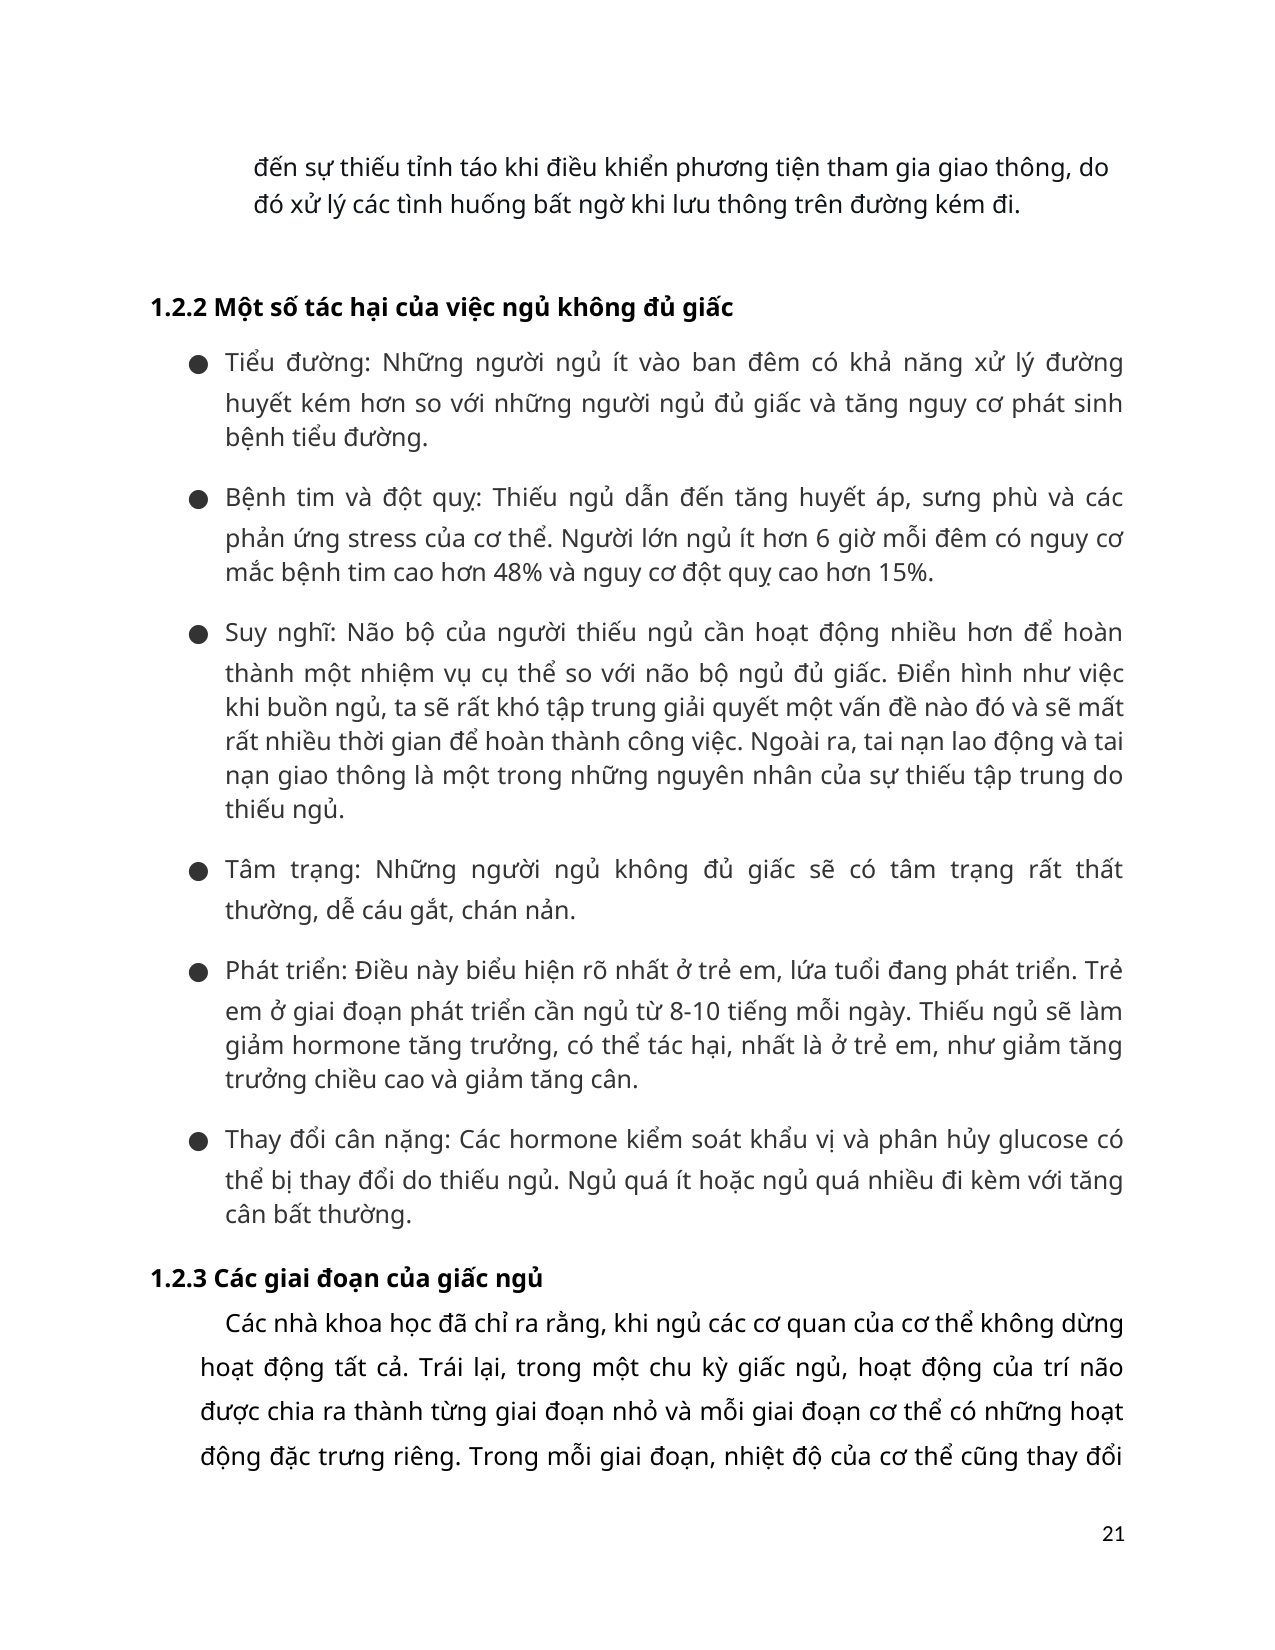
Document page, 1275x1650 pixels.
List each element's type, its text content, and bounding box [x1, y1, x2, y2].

list Phát triển: Điều này biểu hiện rõ nhất ở trẻ em, lứa tuổi đang phát triển. Trẻ em ở giai đoạn phát triển cần ngủ từ 8-10 tiếng mỗi ngày. Thiếu ngủ sẽ làm giảm hormone tăng trưởng, có thể tác hại, nhất là ở trẻ em, như giảm tăng trưởng chiều cao và giảm tăng cân. [187, 943, 1125, 1096]
list Thay đổi cân nặng: Các hormone kiểm soát khẩu vị và phân hủy glucose có thể bị thay đổi do thiếu ngủ. Ngủ quá ít hoặc ngủ quá nhiều đi kèm với tăng cân bất thường. [187, 1112, 1125, 1231]
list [216, 150, 1125, 221]
subtitle 1.2.2 Một số tác hại của việc ngủ không đủ giấc [150, 289, 1125, 323]
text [200, 1305, 1125, 1472]
list Bệnh tim và đột quỵ: Thiếu ngủ dẫn đến tăng huyết áp, sưng phù và các phản ứng stress của cơ thể. Người lớn ngủ ít hơn 6 giờ mỗi đêm có nguy cơ mắc bệnh tim cao hơn 48% và nguy cơ đột quỵ cao hơn 15%. [187, 469, 1125, 589]
list Tâm trạng: Những người ngủ không đủ giấc sẽ có tâm trạng rất thất thường, dễ cáu gắt, chán nản. [187, 842, 1125, 927]
subtitle 1.2.3 Các giai đoạn của giấc ngủ [150, 1260, 1125, 1294]
list Suy nghĩ: Não bộ của người thiếu ngủ cần hoạt động nhiều hơn để hoàn thành một nhiệm vụ cụ thể so với não bộ ngủ đủ giấc. Điển hình như việc khi buồn ngủ, ta sẽ rất khó tập trung giải quyết một vấn đề nào đó và sẽ mất rất nhiều thời gian để hoàn thành công việc. Ngoài ra, tai nạn lao động và tai nạn giao thông là một trong những nguyên nhân của sự thiếu tập trung do thiếu ngủ. [187, 604, 1125, 826]
list Tiểu đường: Những người ngủ ít vào ban đêm có khả năng xử lý đường huyết kém hơn so với những người ngủ đủ giấc và tăng nguy cơ phát sinh bệnh tiểu đường. [187, 334, 1125, 454]
